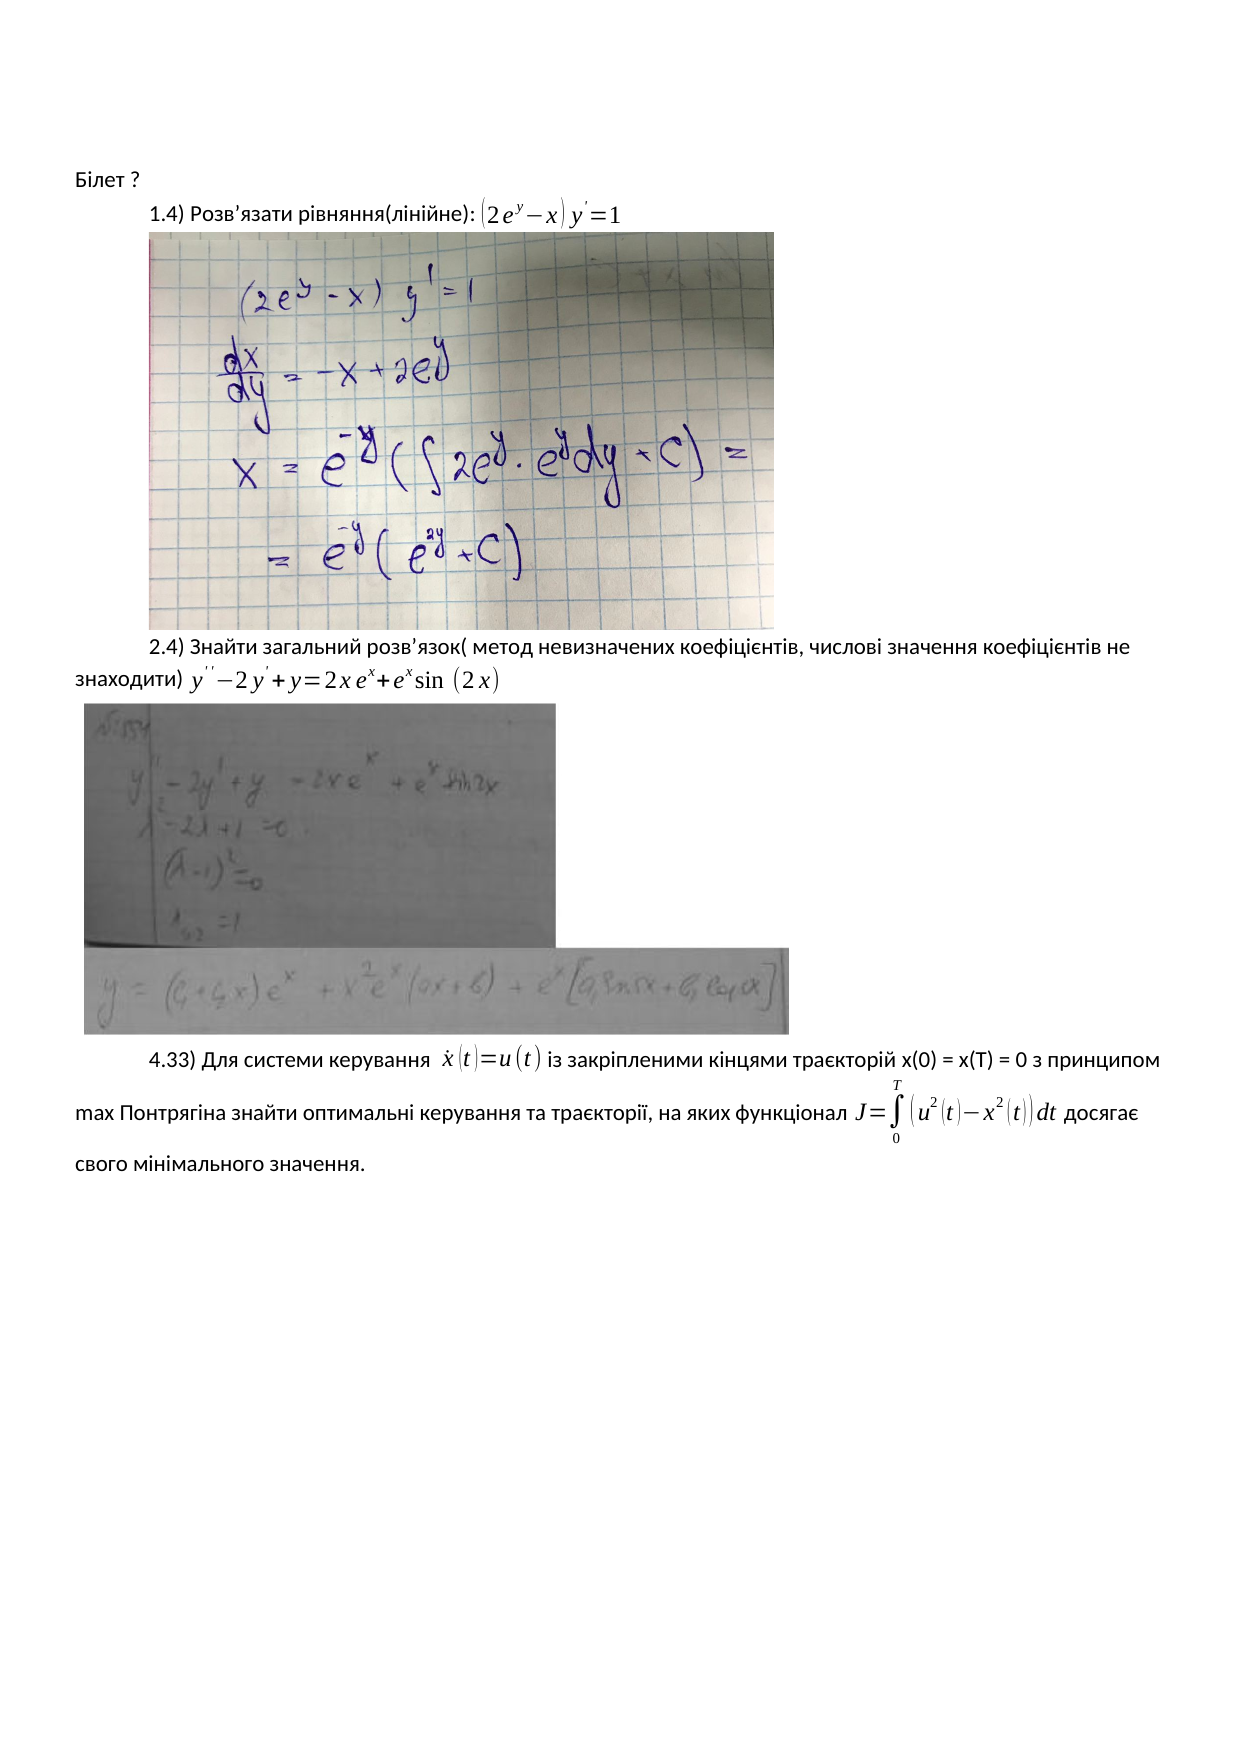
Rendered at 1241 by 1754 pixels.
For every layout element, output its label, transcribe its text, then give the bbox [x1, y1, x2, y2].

text Білет ? [75, 166, 1165, 194]
picture [75, 697, 796, 1042]
text 4.33) Для системи керування із закріпленими кінцями траєкторій x(0) = x(T) = 0 з принципом max Понтрягіна знайти оптимальні керування та траєкторії, на яких функціонал досягає свого мінімального значення. [75, 1043, 1165, 1177]
text 1.4) Розв’язати рівняння(лінійне): [75, 196, 1165, 230]
picture [148, 232, 774, 630]
text 2.4) Знайти загальний розв’язок( метод невизначених коефіцієнтів, числові значення коефіцієнтів не знаходити) [75, 632, 1165, 695]
